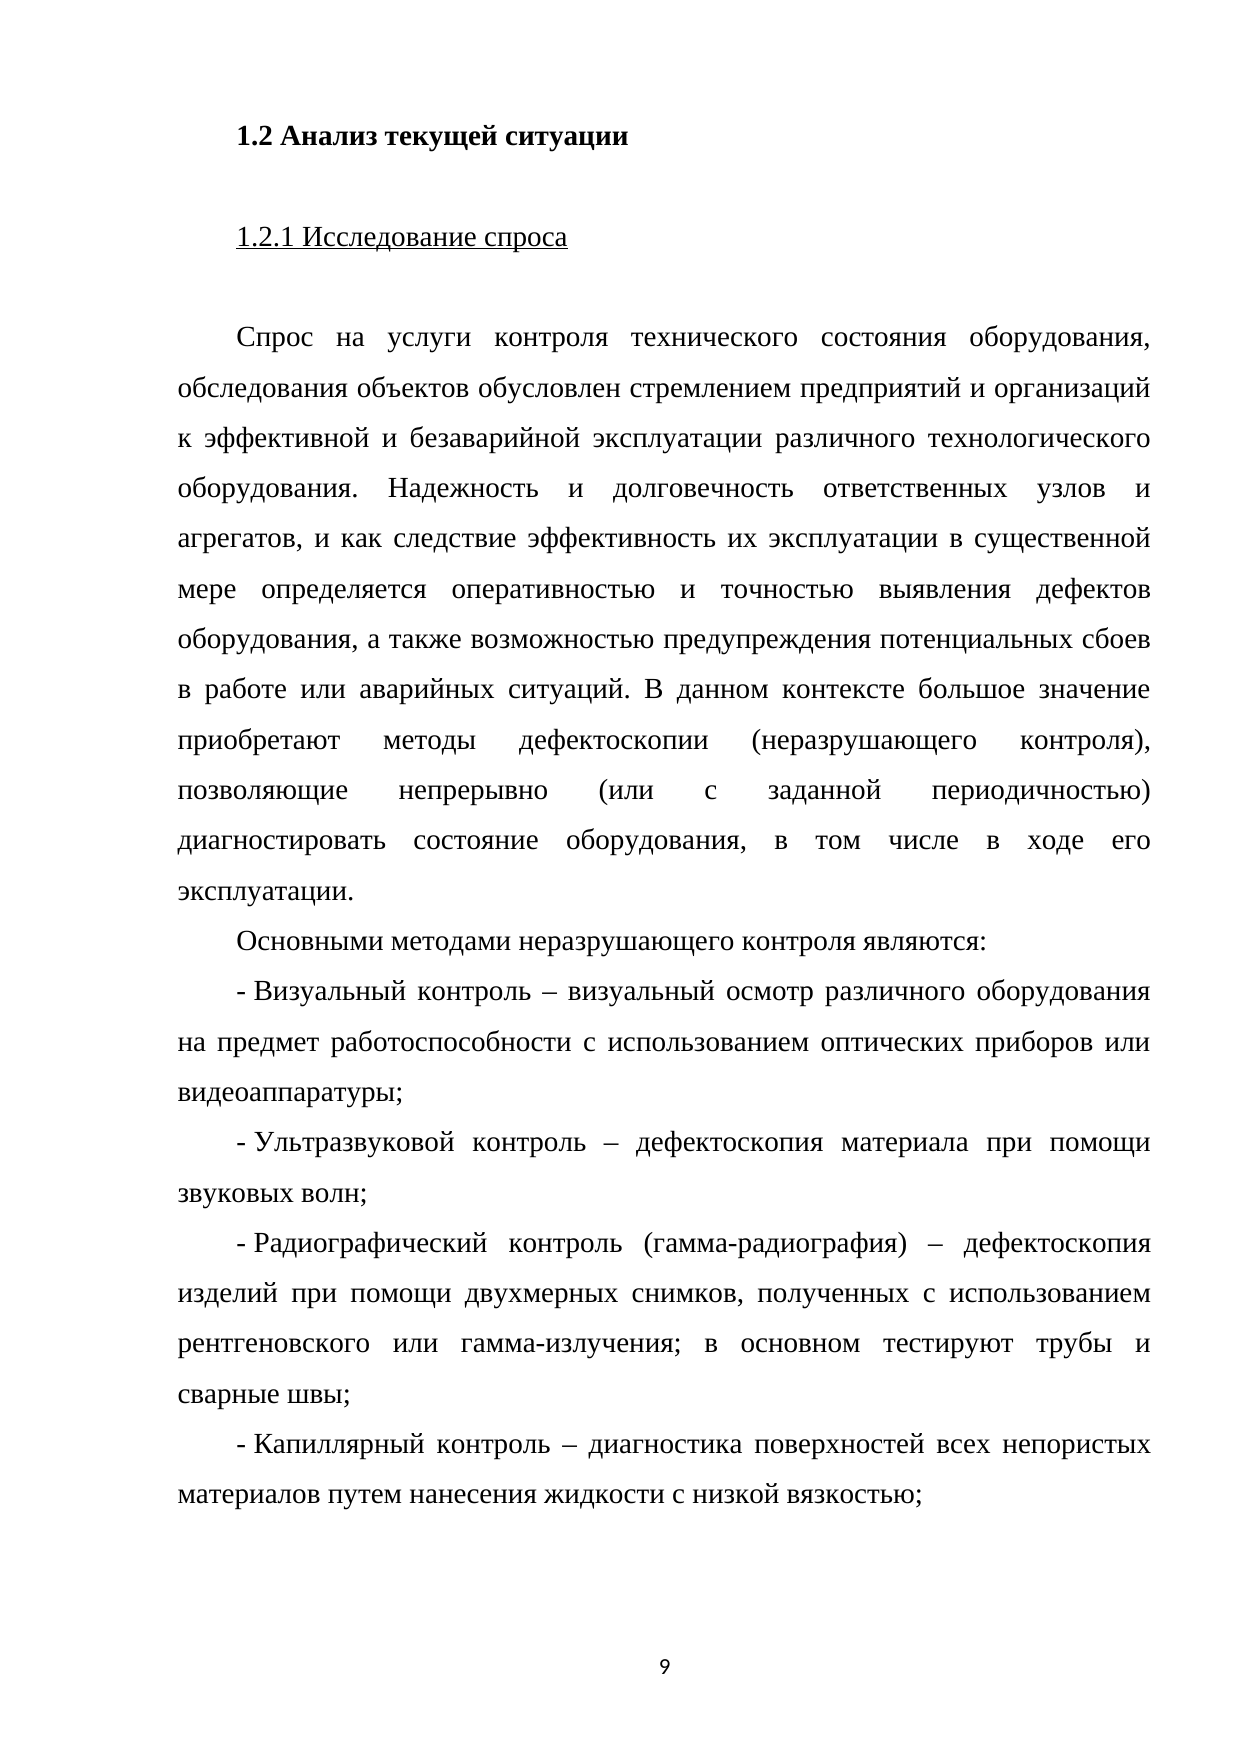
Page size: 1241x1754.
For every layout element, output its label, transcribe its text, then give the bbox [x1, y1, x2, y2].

text - Визуальный контроль – визуальный осмотр различного оборудования на предмет работоспособности с использованием оптических приборов или видеоаппаратуры; [177, 973, 1152, 1108]
subtitle 1.2 Анализ текущей ситуации [177, 118, 1152, 152]
text Основными методами неразрушающего контроля являются: [177, 923, 1152, 957]
text - Ультразвуковой контроль – дефектоскопия материала при помощи звуковых волн; [177, 1124, 1152, 1208]
subtitle 1.2.1 Исследование спроса [177, 219, 1152, 252]
text Спрос на услуги контроля технического состояния оборудования, обследования объектов обусловлен стремлением предприятий и организаций к эффективной и безаварийной эксплуатации различного технологического оборудования. Надежность и долговечность ответственных узлов и агрегатов, и как следствие эффективность их эксплуатации в существенной мере определяется оперативностью и точностью выявления дефектов оборудования, а также возможностью предупреждения потенциальных сбоев в работе или аварийных ситуаций. В данном контексте большое значение приобретают методы дефектоскопии (неразрушающего контроля), позволяющие непрерывно (или с заданной периодичностью) диагностировать состояние оборудования, в том числе в ходе его эксплуатации. [177, 319, 1152, 906]
text - Капиллярный контроль – диагностика поверхностей всех непористых материалов путем нанесения жидкости с низкой вязкостью; [177, 1426, 1152, 1510]
text - Радиографический контроль (гамма-радиография) – дефектоскопия изделий при помощи двухмерных снимков, полученных с использованием рентгеновского или гамма-излучения; в основном тестируют трубы и сварные швы; [177, 1225, 1152, 1409]
